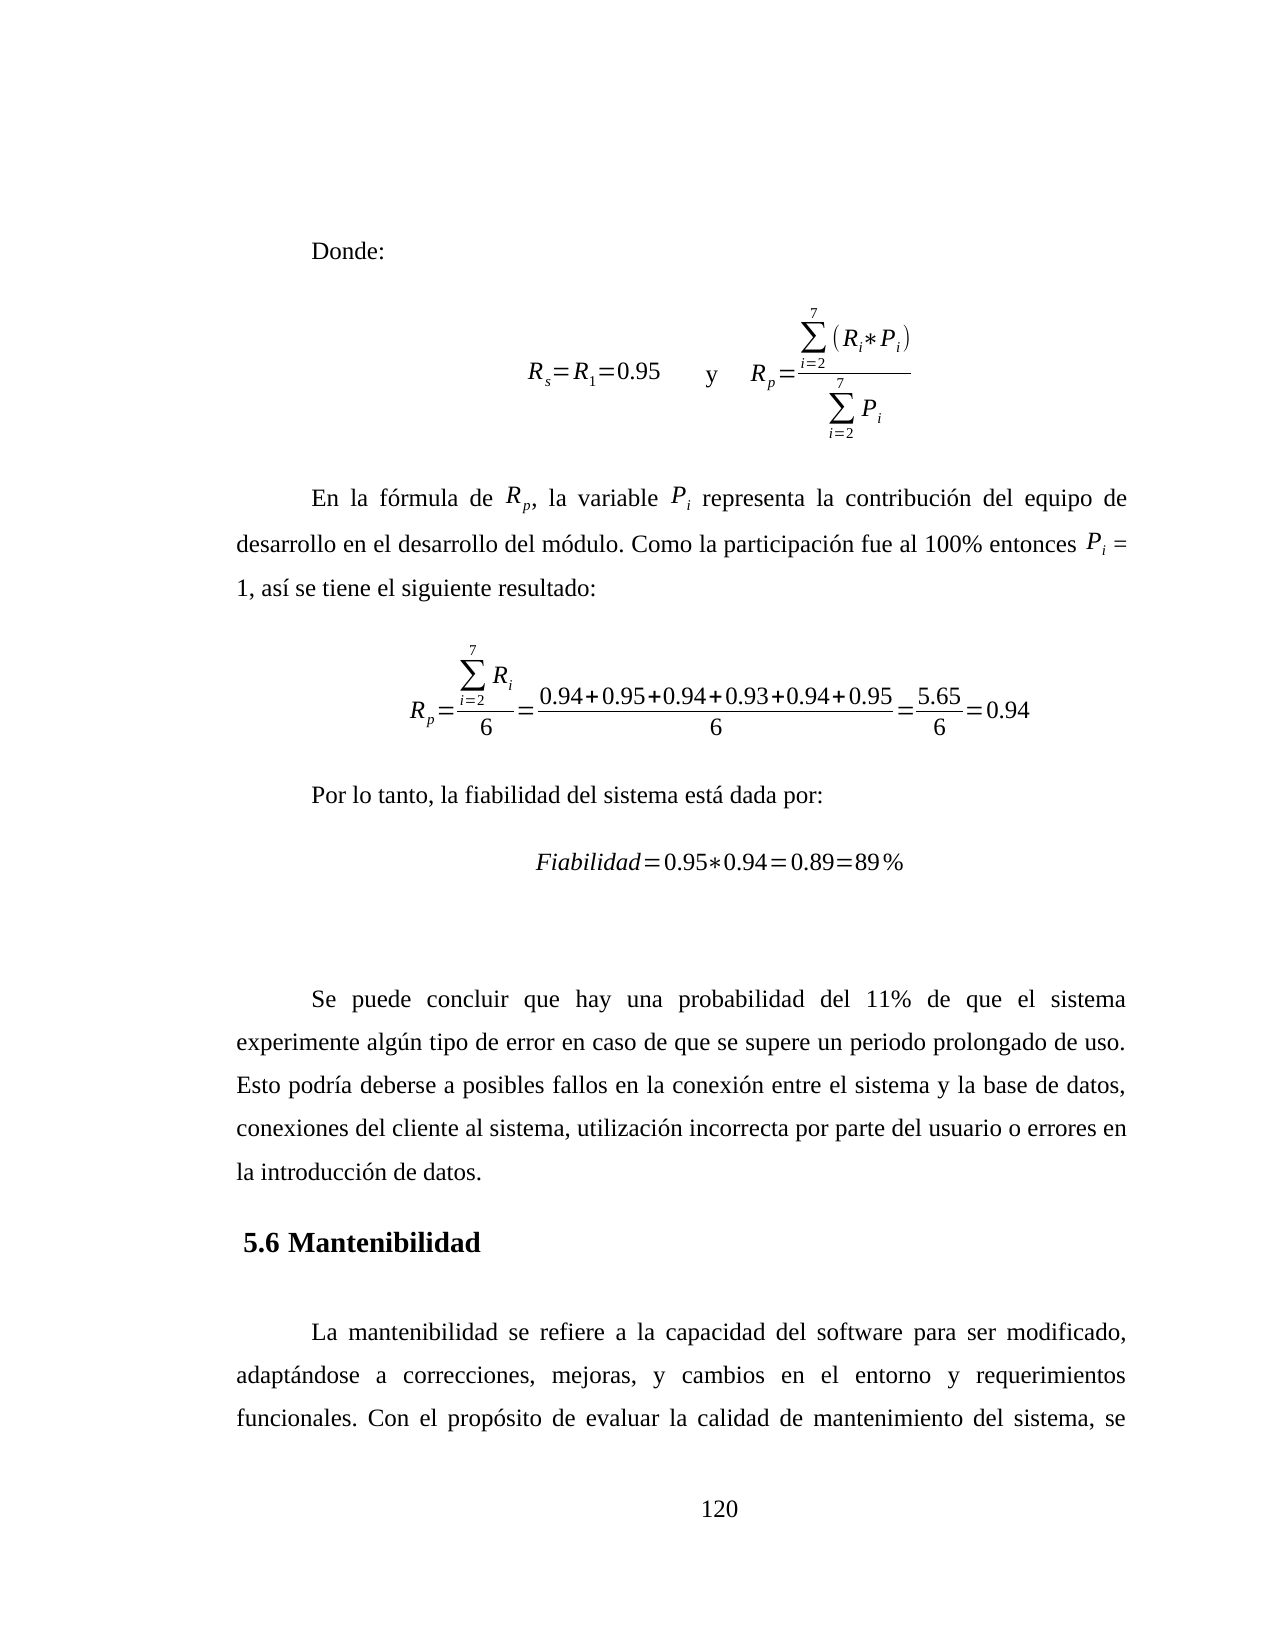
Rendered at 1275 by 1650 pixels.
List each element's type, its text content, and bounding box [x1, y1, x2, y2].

text Se puede concluir que hay una probabilidad del 11% de que el sistema experimente algún tipo de error en caso de que se supere un periodo prolongado de uso. Esto podría deberse a posibles fallos en la conexión entre el sistema y la base de datos, conexiones del cliente al sistema, utilización incorrecta por parte del usuario o errores en la introducción de datos. [236, 984, 1127, 1185]
text Donde: [236, 236, 1127, 265]
text y [236, 304, 1127, 443]
subtitle Mantenibilidad [243, 1225, 1127, 1258]
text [236, 1317, 1127, 1432]
text Por lo tanto, la fiabilidad del sistema está dada por: [236, 780, 1127, 808]
text En la fórmula de , la variable representa la contribución del equipo de desarrollo en el desarrollo del módulo. Como la participación fue al 100% entonces = 1, así se tiene el siguiente resultado: [236, 482, 1127, 602]
